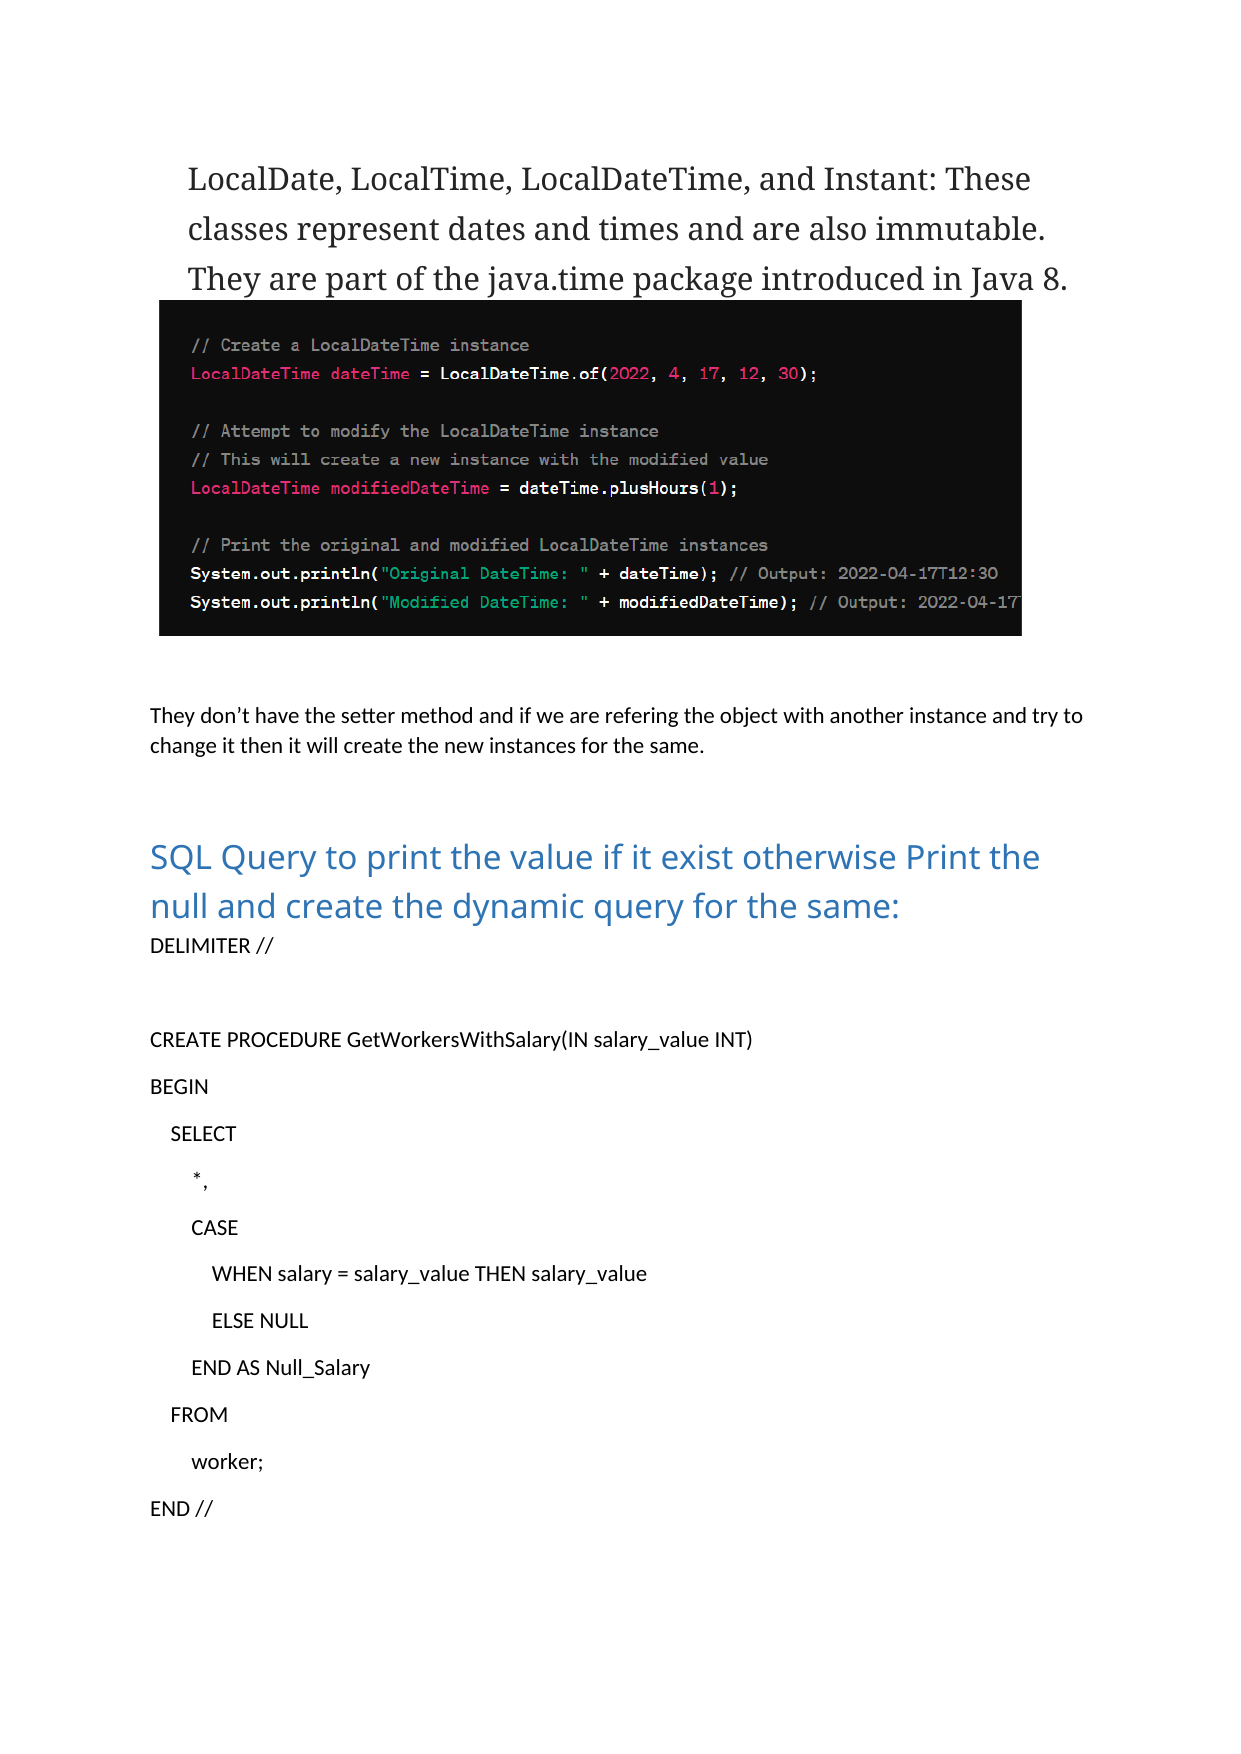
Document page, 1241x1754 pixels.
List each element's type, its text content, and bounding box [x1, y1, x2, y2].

text worker; [150, 1447, 1090, 1475]
text END AS Null_Salary [150, 1353, 1090, 1381]
text They don’t have the setter method and if we are refering the object with another instance and try to change it then it will create the new instances for the same. [150, 701, 1090, 759]
text FROM [150, 1400, 1090, 1428]
text LocalDate, LocalTime, LocalDateTime, and Instant: These classes represent dates and times and are also immutable. They are part of the java.time package introduced in Java 8. [187, 150, 1090, 300]
text SELECT [150, 1119, 1090, 1147]
text END // [150, 1494, 1090, 1522]
text *, [150, 1166, 1090, 1194]
text CASE [150, 1213, 1090, 1241]
text BEGIN [150, 1072, 1090, 1100]
picture [150, 300, 1091, 636]
text WHEN salary = salary_value THEN salary_value [150, 1259, 1090, 1288]
text DELIMITER // [150, 931, 1090, 959]
text CREATE PROCEDURE GetWorkersWithSalary(IN salary_value INT) [150, 1025, 1090, 1053]
subtitle SQL Query to print the value if it exist otherwise Print the null and create the dynamic query for the same: [150, 833, 1090, 928]
text ELSE NULL [150, 1306, 1090, 1334]
